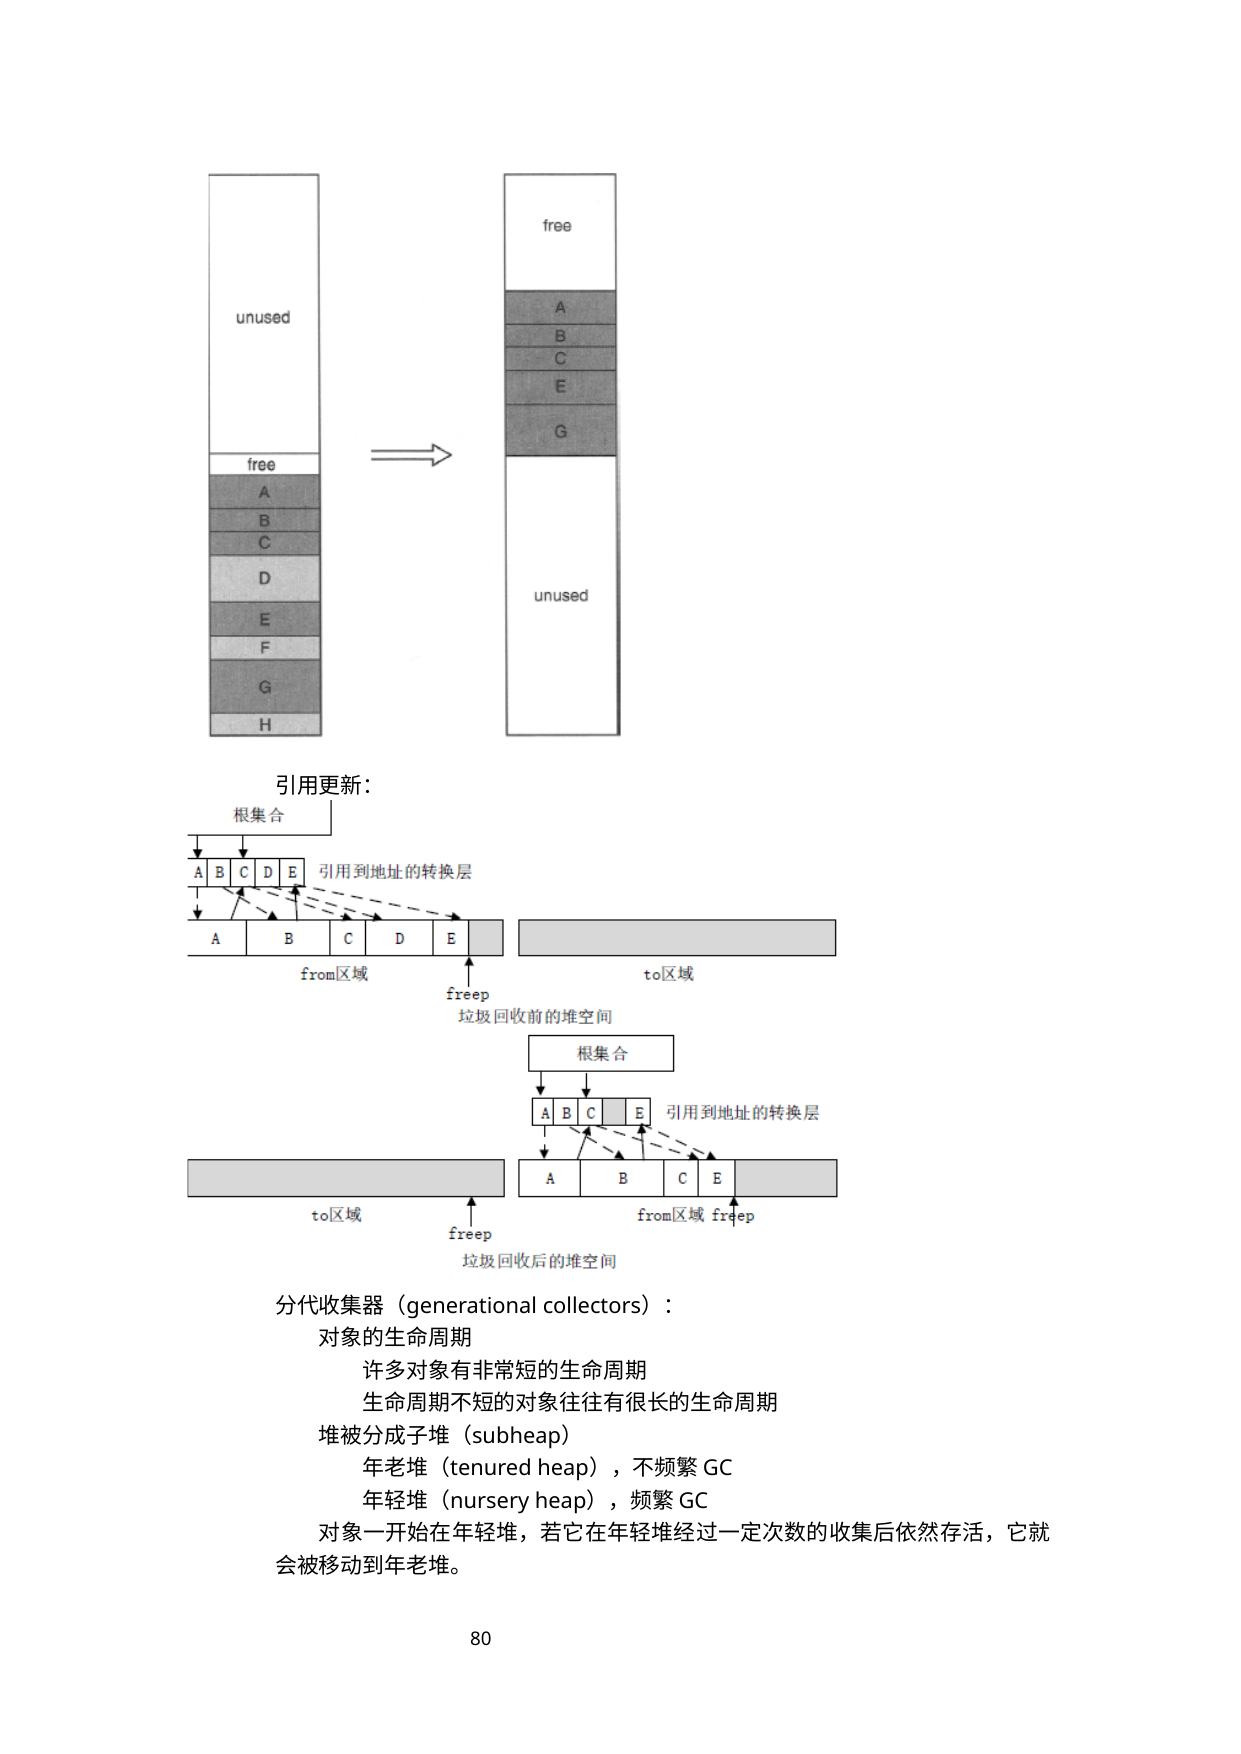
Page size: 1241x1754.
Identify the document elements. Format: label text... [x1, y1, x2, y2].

text 对象的生命周期 [275, 1320, 1053, 1352]
text 堆被分成子堆（subheap） [275, 1417, 1053, 1450]
text 生命周期不短的对象往往有很长的生命周期 [319, 1385, 1053, 1417]
text 对象一开始在年轻堆，若它在年轻堆经过一定次数的收集后依然存活，它就会被移动到年老堆。 [275, 1515, 1053, 1580]
text 年轻堆（nursery heap），频繁GC [319, 1482, 1053, 1515]
text 年老堆（tenured heap），不频繁GC [319, 1450, 1053, 1482]
text 引用更新： [231, 767, 1053, 800]
text 许多对象有非常短的生命周期 [319, 1352, 1053, 1385]
text 分代收集器（generational collectors）： [231, 1287, 1053, 1320]
picture [187, 150, 633, 748]
